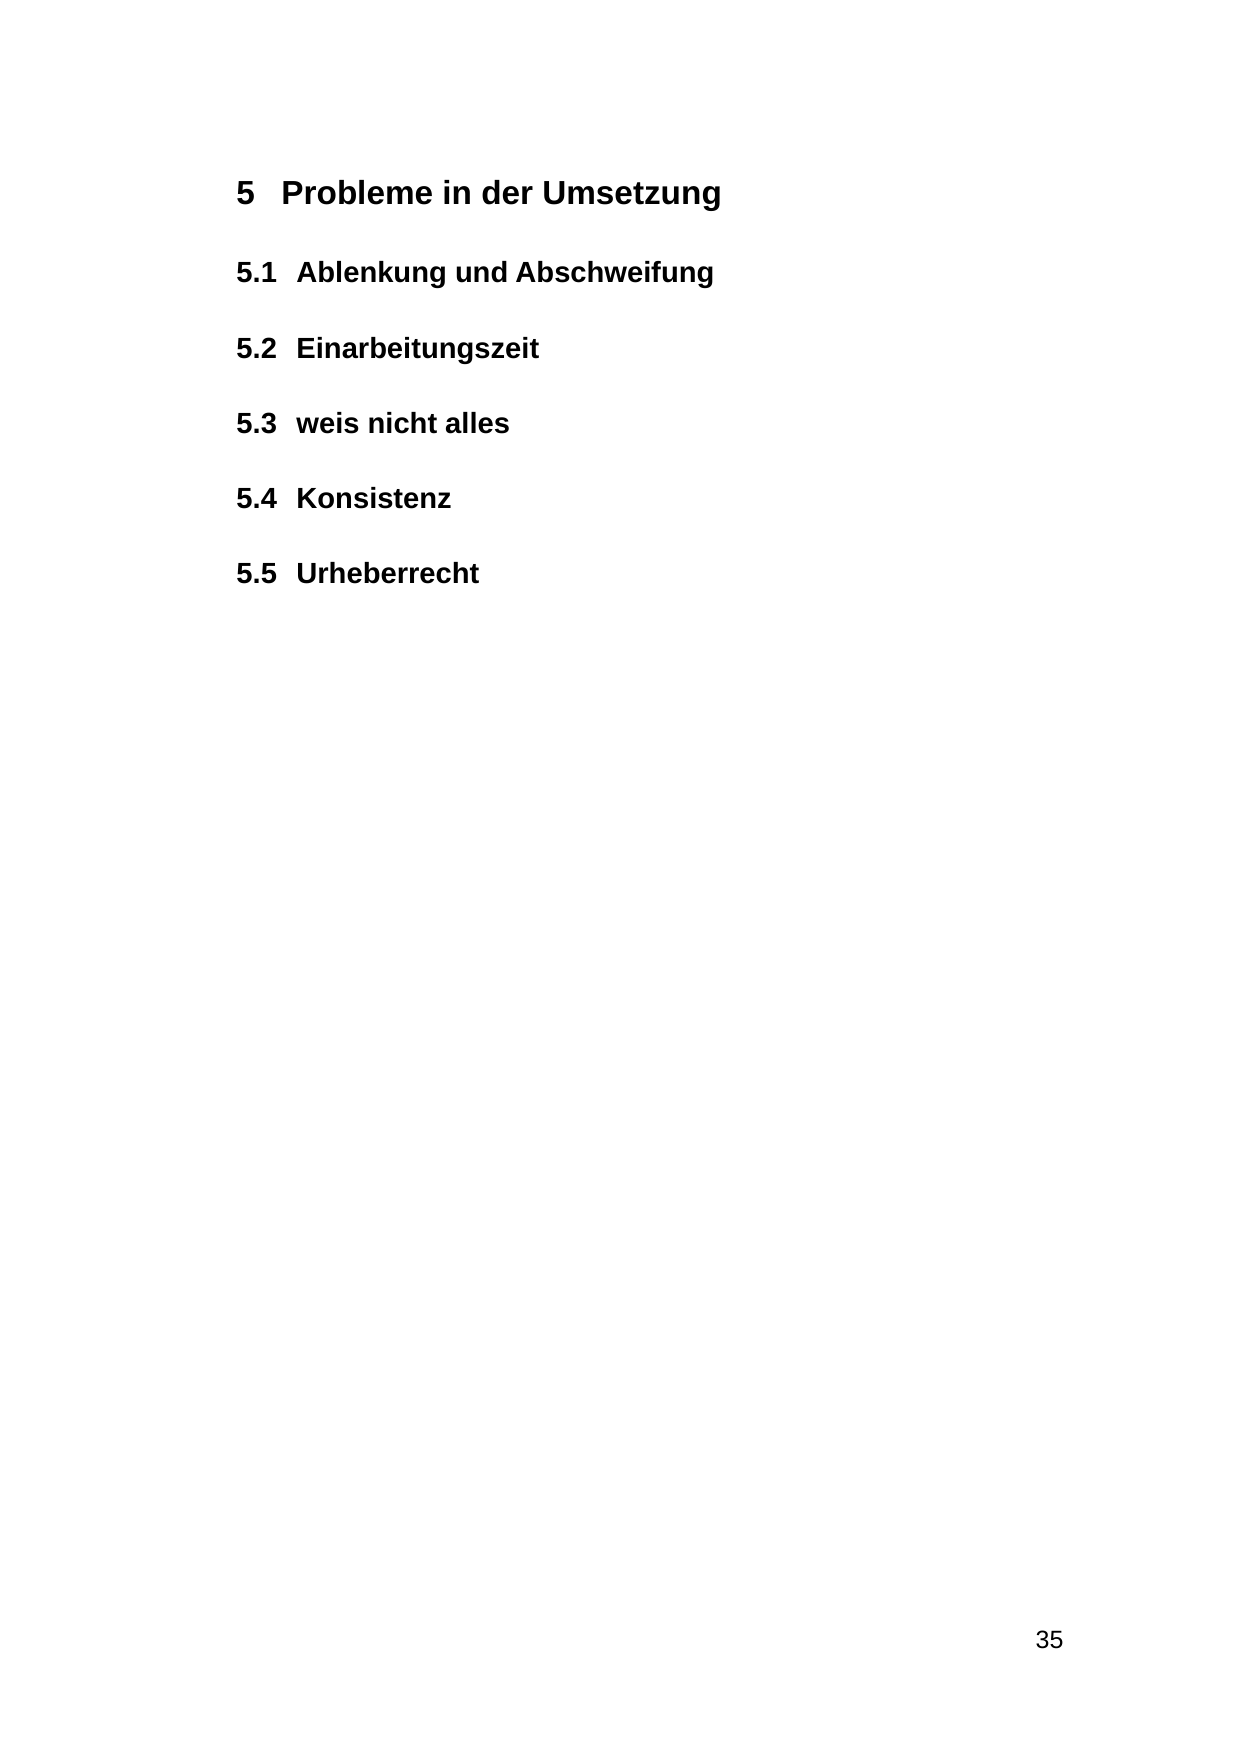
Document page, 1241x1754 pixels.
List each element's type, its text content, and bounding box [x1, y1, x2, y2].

subtitle Ablenkung und Abschweifung [236, 255, 1063, 289]
subtitle Konsistenz [236, 481, 1063, 515]
subtitle Urheberrecht [236, 557, 1063, 590]
subtitle weis nicht alles [236, 406, 1063, 439]
subtitle Einarbeitungszeit [236, 331, 1063, 364]
subtitle Probleme in der Umsetzung [236, 173, 1063, 211]
